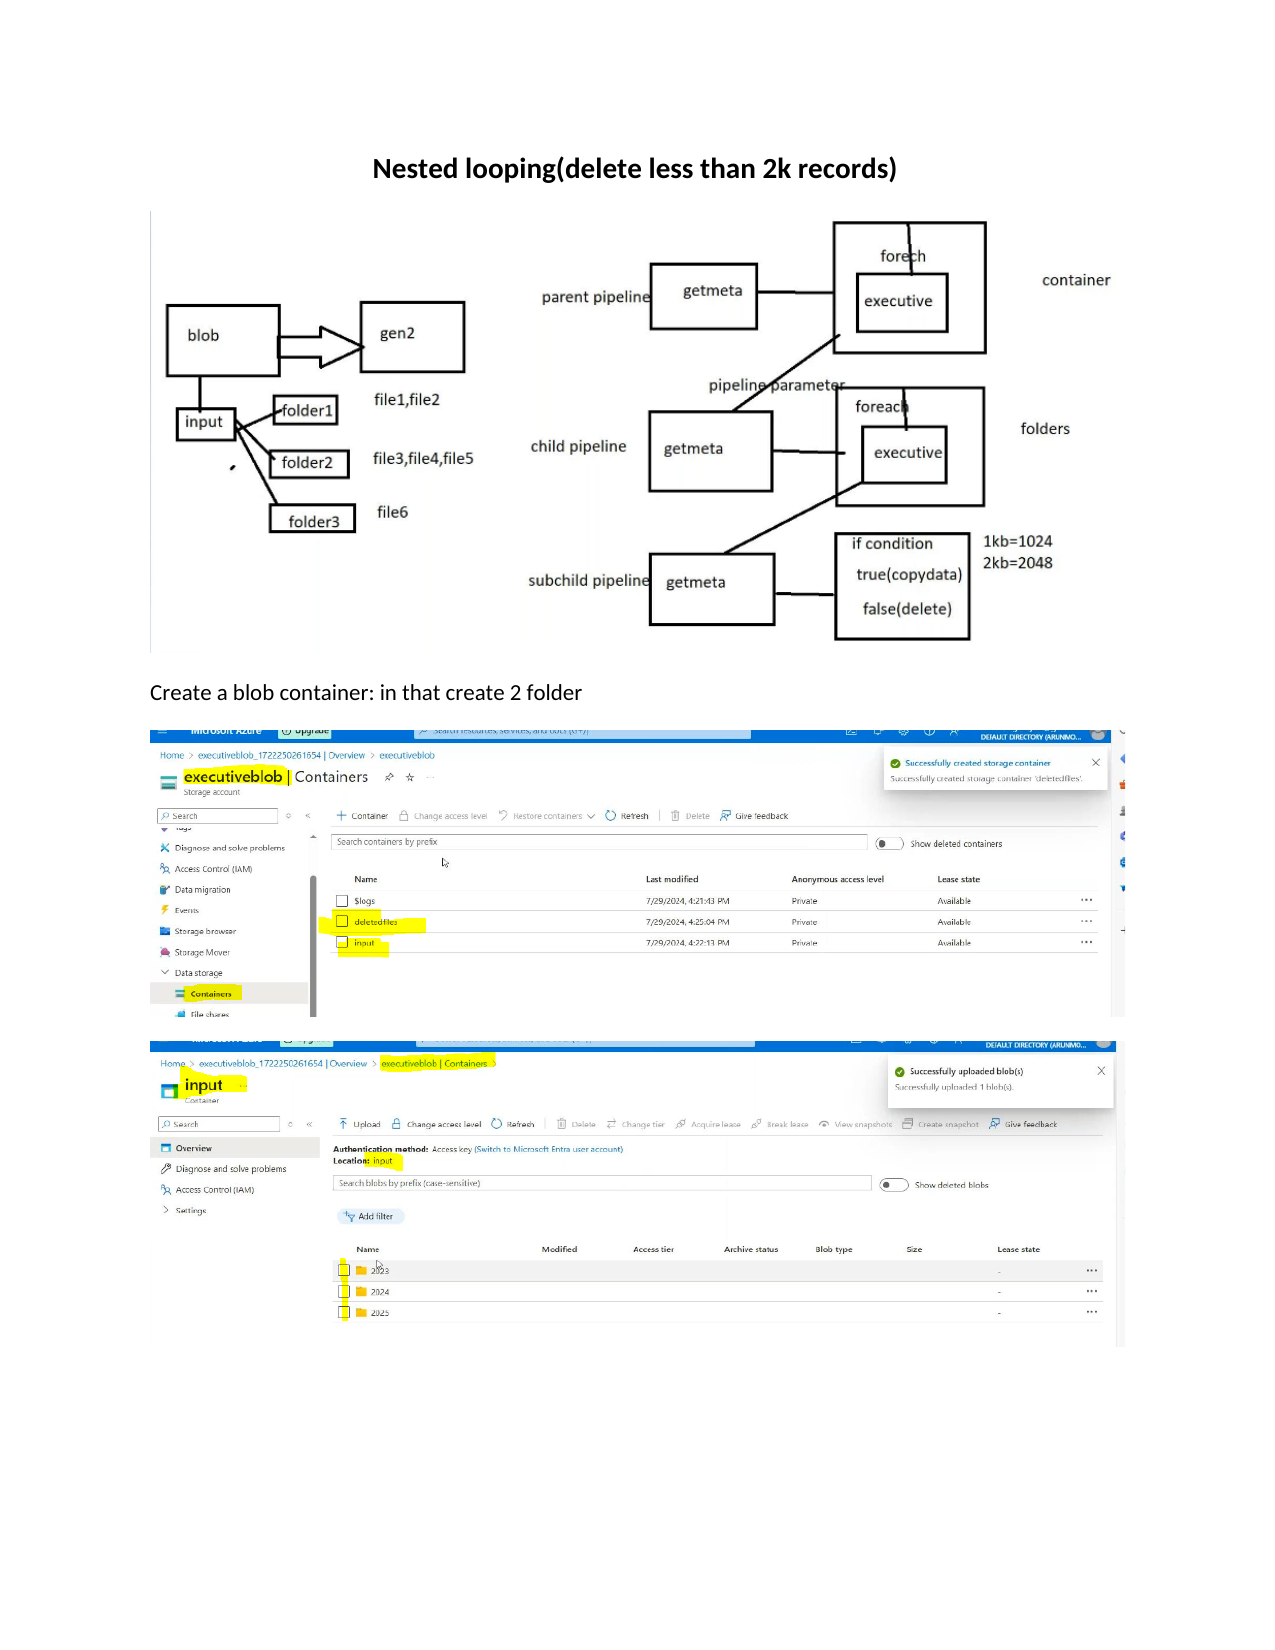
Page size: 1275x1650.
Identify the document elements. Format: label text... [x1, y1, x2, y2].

text Create a blob container: in that create 2 folder [150, 678, 1125, 706]
picture [150, 1041, 1125, 1347]
text Nested looping(delete less than 2k records) [150, 150, 1125, 186]
picture [150, 730, 1125, 1017]
picture [150, 211, 1125, 653]
